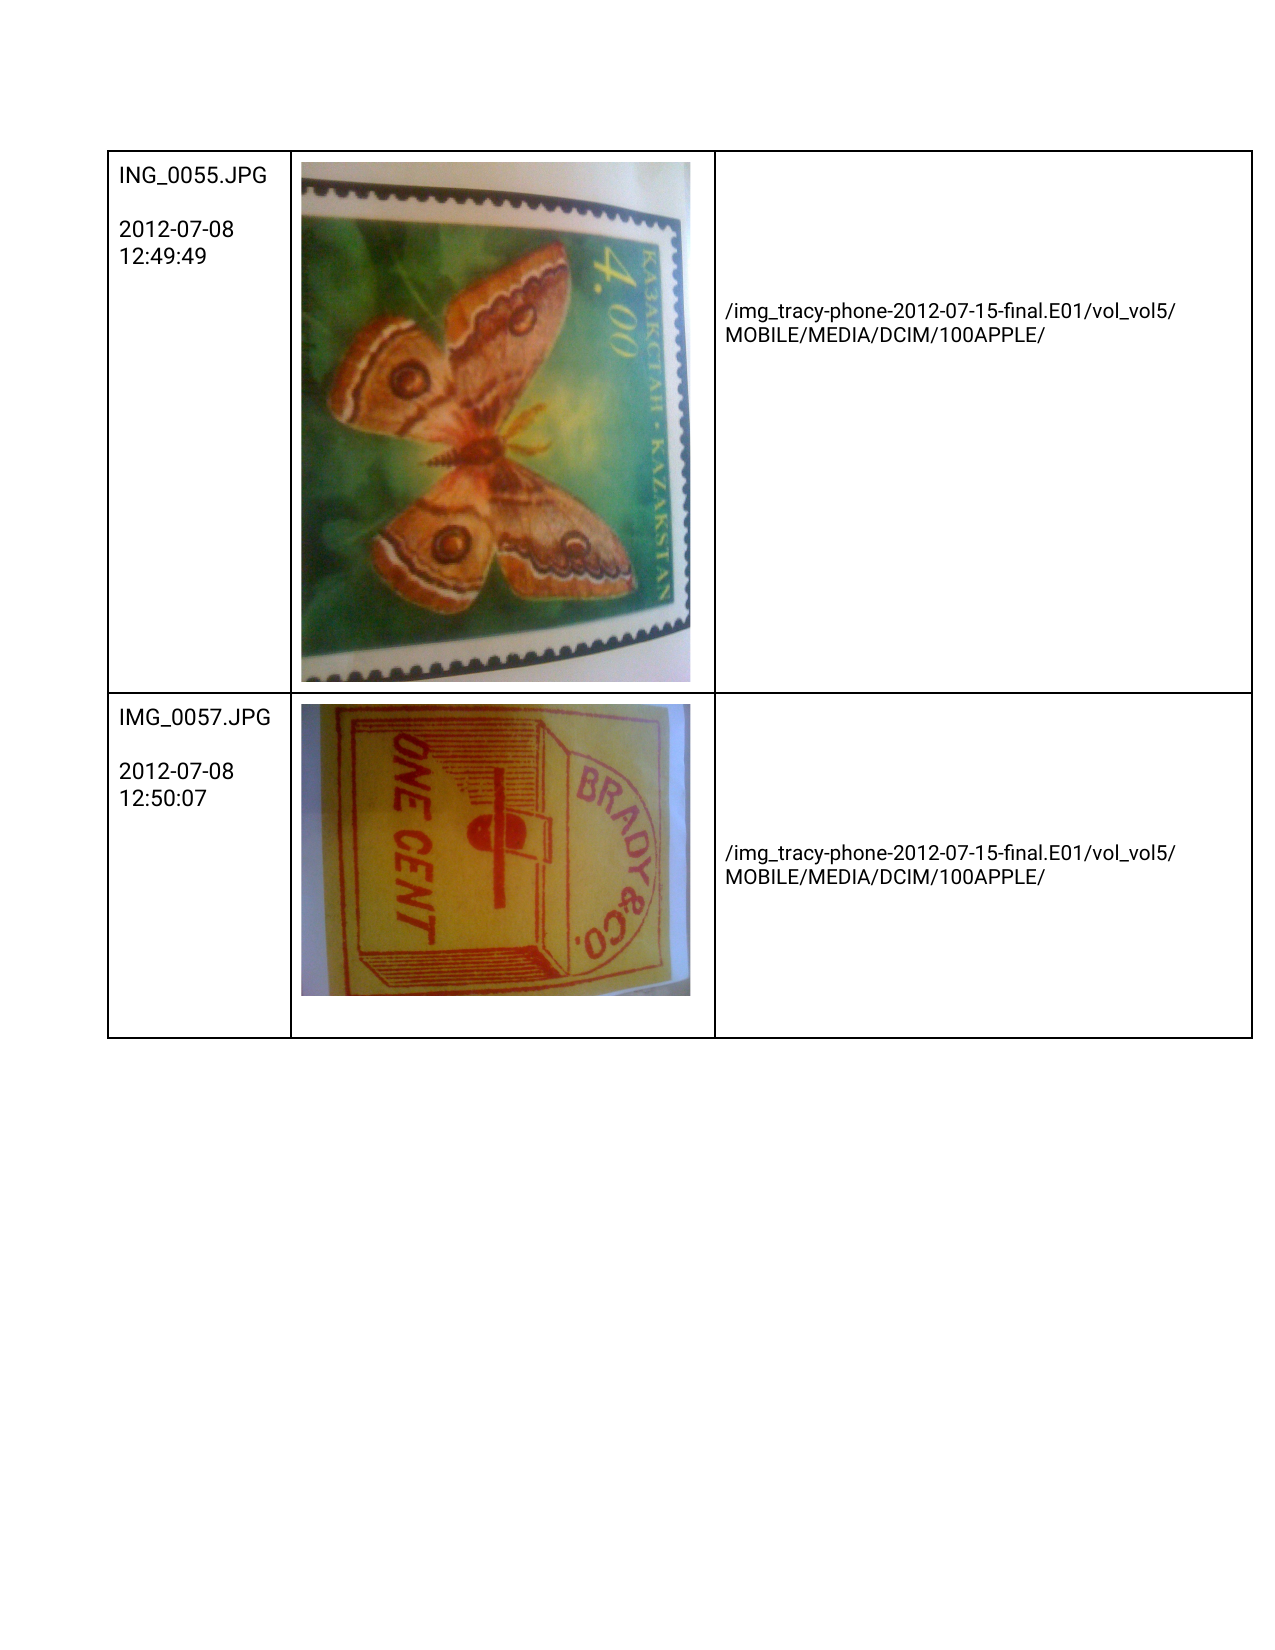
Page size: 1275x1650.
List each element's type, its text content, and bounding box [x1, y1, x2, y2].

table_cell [716, 152, 1251, 692]
table_cell ING_0055.JPG 2012-07-08 12:49:49 [109, 152, 290, 692]
table_cell /img_tracy-phone-2012-07-15-final.E01/vol_vol5/MOBILE/MEDIA/DCIM/100APPLE/ [716, 694, 1251, 1037]
table_cell IMG_0057.JPG 2012-07-08 12:50:07 [109, 694, 290, 1037]
table_cell [292, 152, 714, 692]
picture [301, 704, 691, 996]
picture [301, 162, 691, 682]
table_cell [292, 694, 714, 1037]
